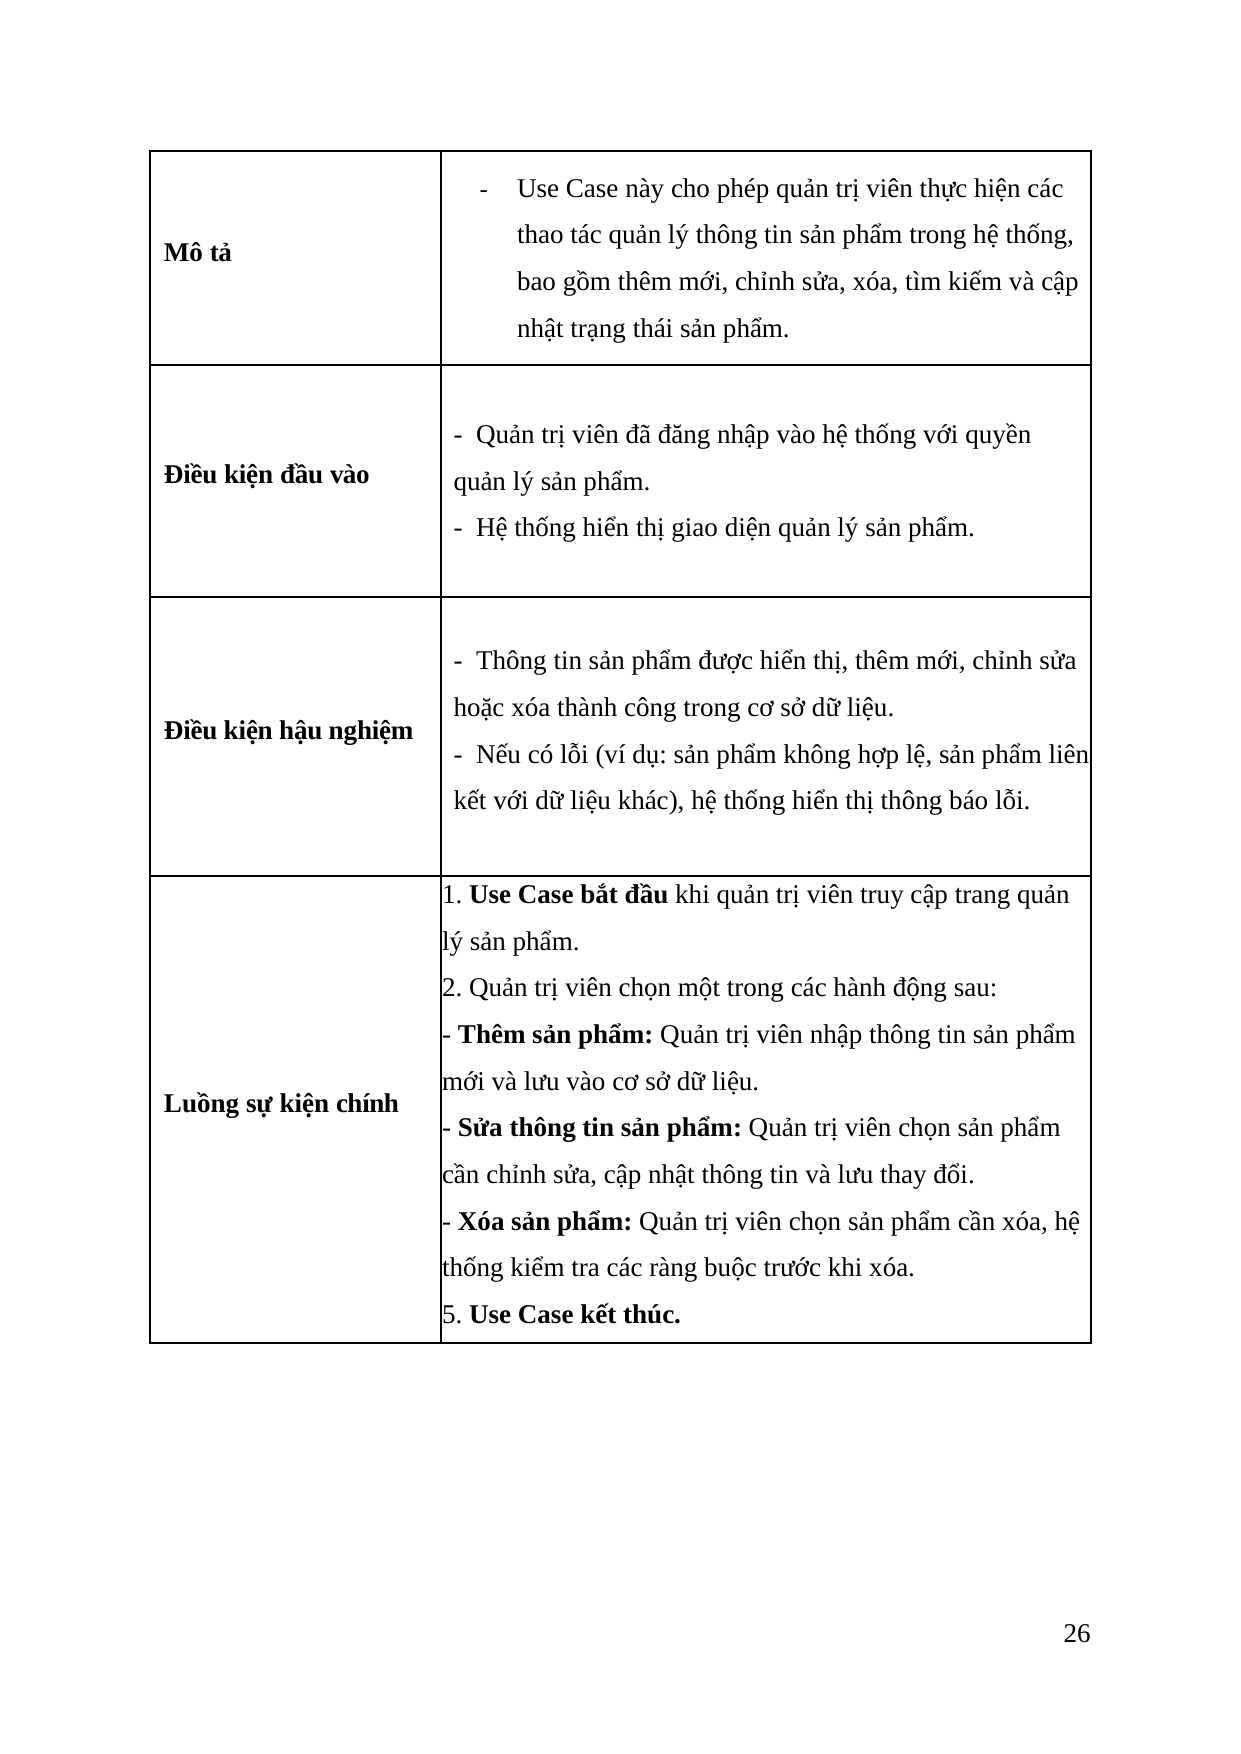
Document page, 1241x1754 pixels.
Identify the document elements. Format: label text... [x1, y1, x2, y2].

table_cell Use Case này cho phép quản trị viên thực hiện các thao tác quản lý thông tin sản phẩm trong hệ thống, bao gồm thêm mới, chỉnh sửa, xóa, tìm kiếm và cập nhật trạng thái sản phẩm. [442, 152, 1090, 363]
table_cell - Quản trị viên đã đăng nhập vào hệ thống với quyền quản lý sản phẩm. - Hệ thống hiển thị giao diện quản lý sản phẩm. [442, 366, 1090, 596]
table_cell Điều kiện đầu vào [151, 366, 440, 596]
table_cell Điều kiện hậu nghiệm [151, 598, 440, 875]
table_cell Luồng sự kiện chính [151, 877, 440, 1342]
table_cell 1. Use Case bắt đầu khi quản trị viên truy cập trang quản lý sản phẩm. 2. Quản trị viên chọn một trong các hành động sau: - Thêm sản phẩm: Quản trị viên nhập thông tin sản phẩm mới và lưu vào cơ sở dữ liệu. - Sửa thông tin sản phẩm: Quản trị viên chọn sản phẩm cần chỉnh sửa, cập nhật thông tin và lưu thay đổi. - Xóa sản phẩm: Quản trị viên chọn sản phẩm cần xóa, hệ thống kiểm tra các ràng buộc trước khi xóa. 5. Use Case kết thúc. [442, 877, 1090, 1342]
table_cell Mô tả [151, 152, 440, 363]
table_cell - Thông tin sản phẩm được hiển thị, thêm mới, chỉnh sửa hoặc xóa thành công trong cơ sở dữ liệu. - Nếu có lỗi (ví dụ: sản phẩm không hợp lệ, sản phẩm liên kết với dữ liệu khác), hệ thống hiển thị thông báo lỗi. [442, 598, 1090, 875]
